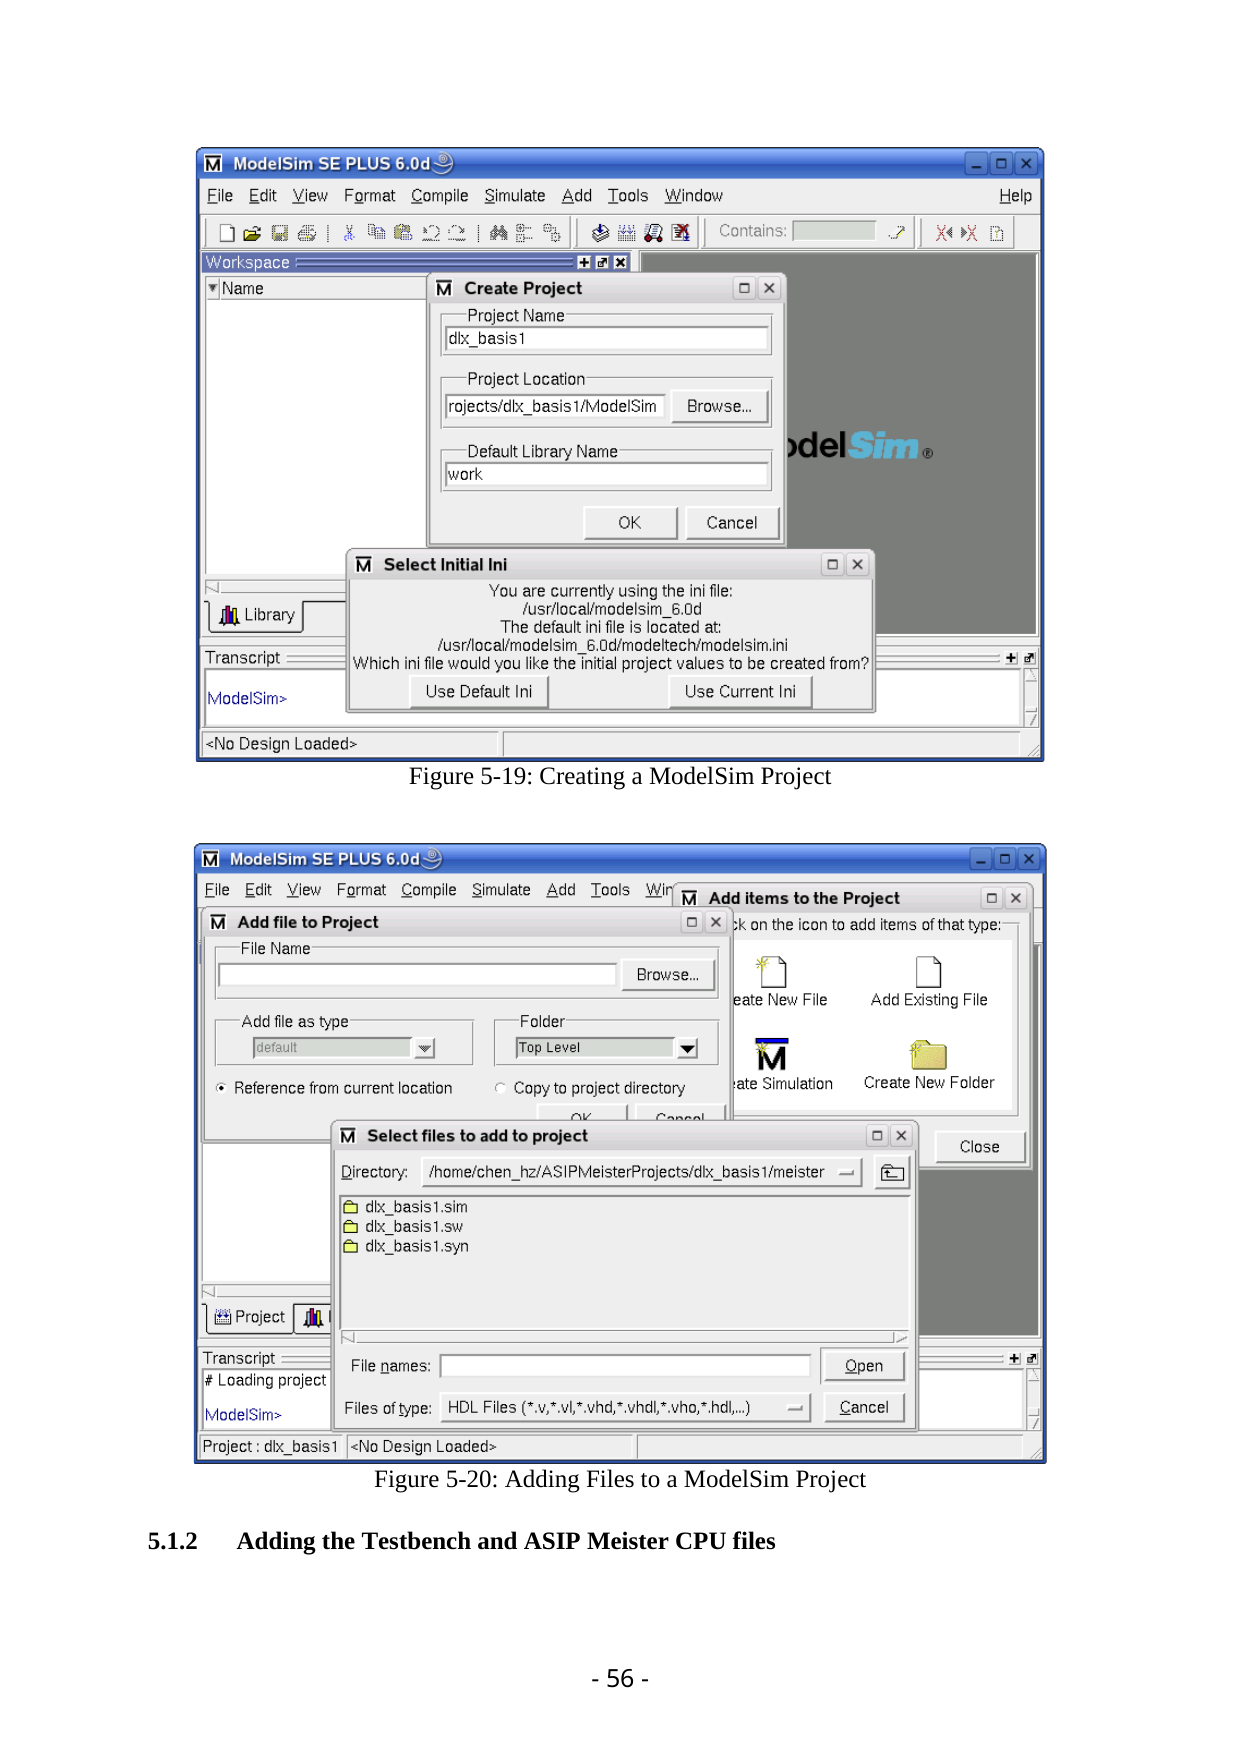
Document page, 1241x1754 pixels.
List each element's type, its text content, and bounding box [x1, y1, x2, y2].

subtitle Adding the Testbench and ASIP Meister CPU files [148, 1517, 1092, 1555]
picture [195, 147, 1045, 762]
picture [193, 843, 1047, 1464]
